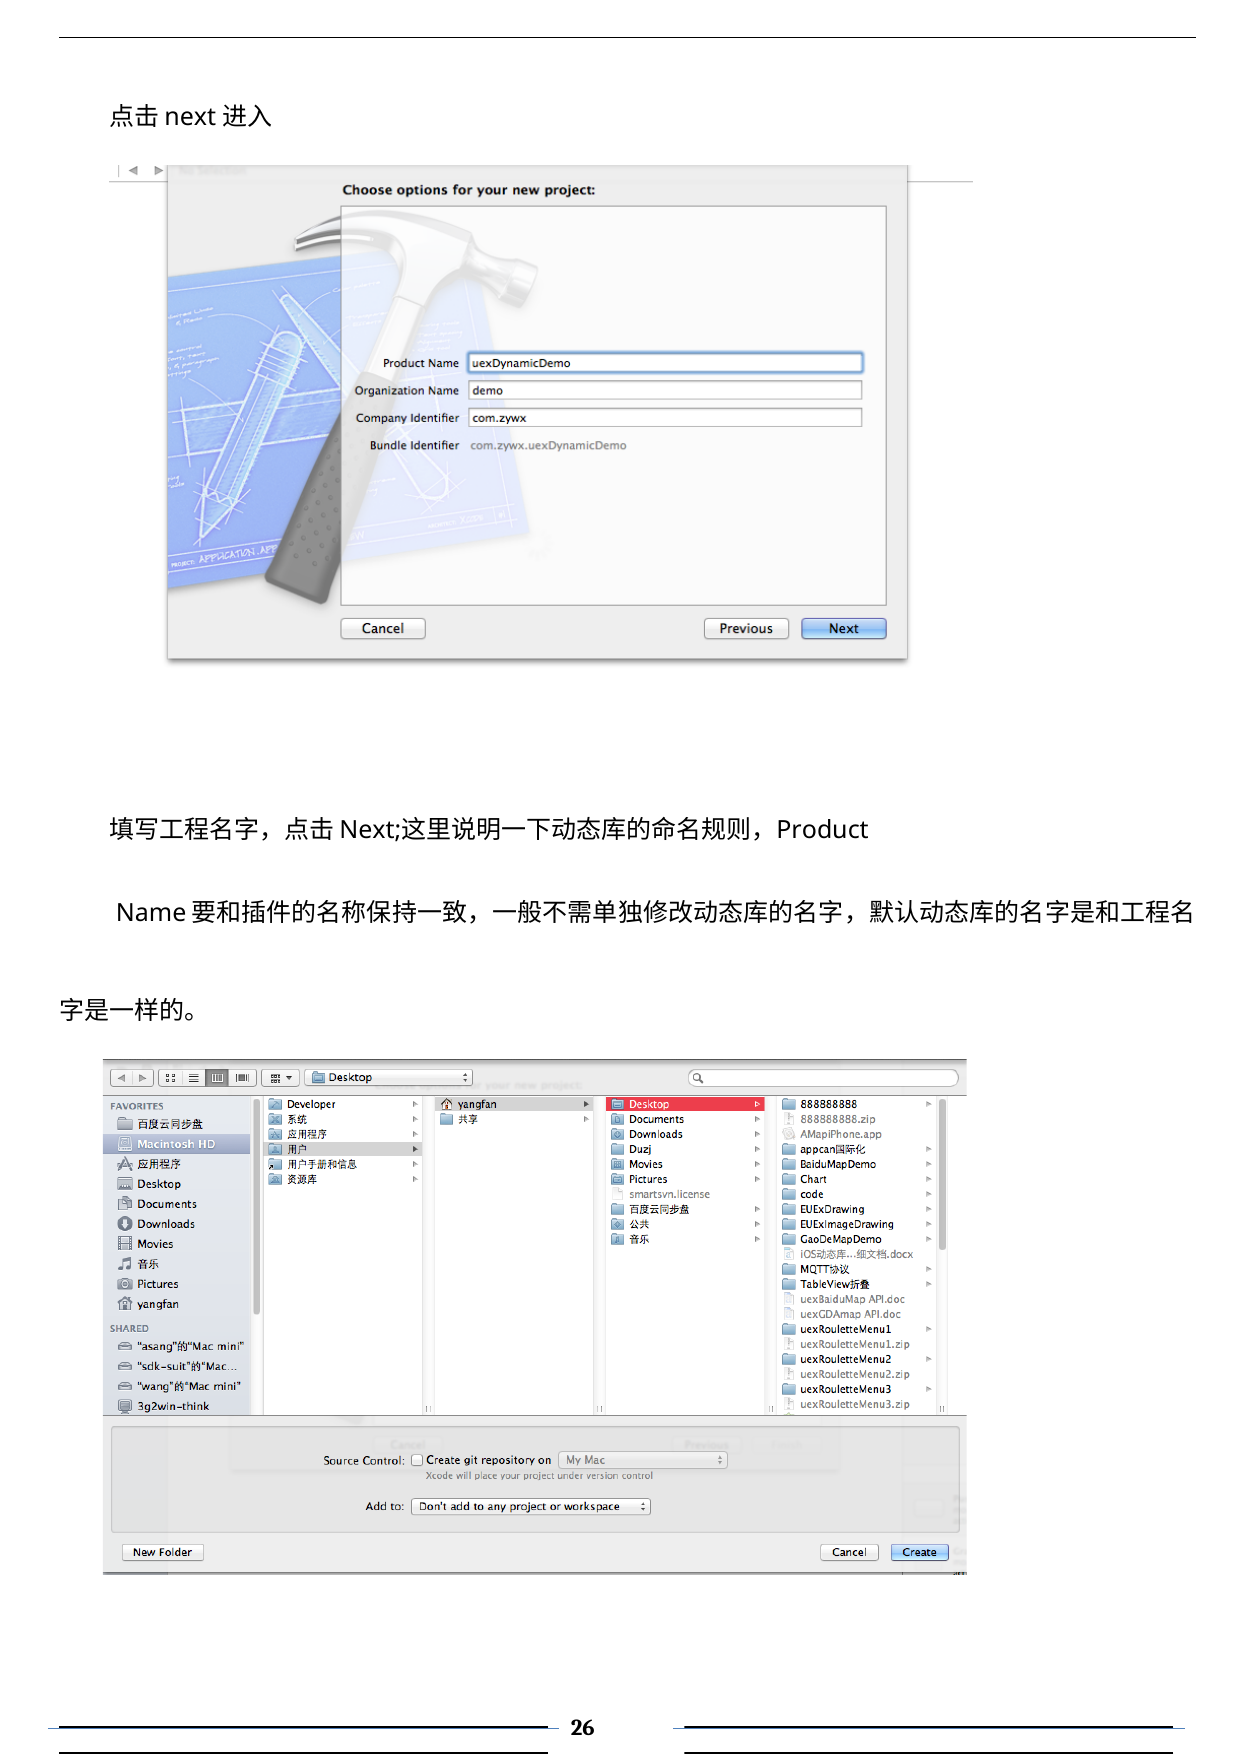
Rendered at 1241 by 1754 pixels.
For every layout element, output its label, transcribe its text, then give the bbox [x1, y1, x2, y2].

text 填写工程名字，点击Next;这里说明一下动态库的命名规则，Product [59, 795, 1196, 860]
text 点击next 进入 [59, 82, 1196, 147]
picture [109, 165, 973, 755]
picture [102, 1059, 967, 1575]
text Name要和插件的名称保持一致，一般不需单独修改动态库的名字，默认动态库的名字是和工程名字是一样的。 [59, 878, 1196, 1041]
